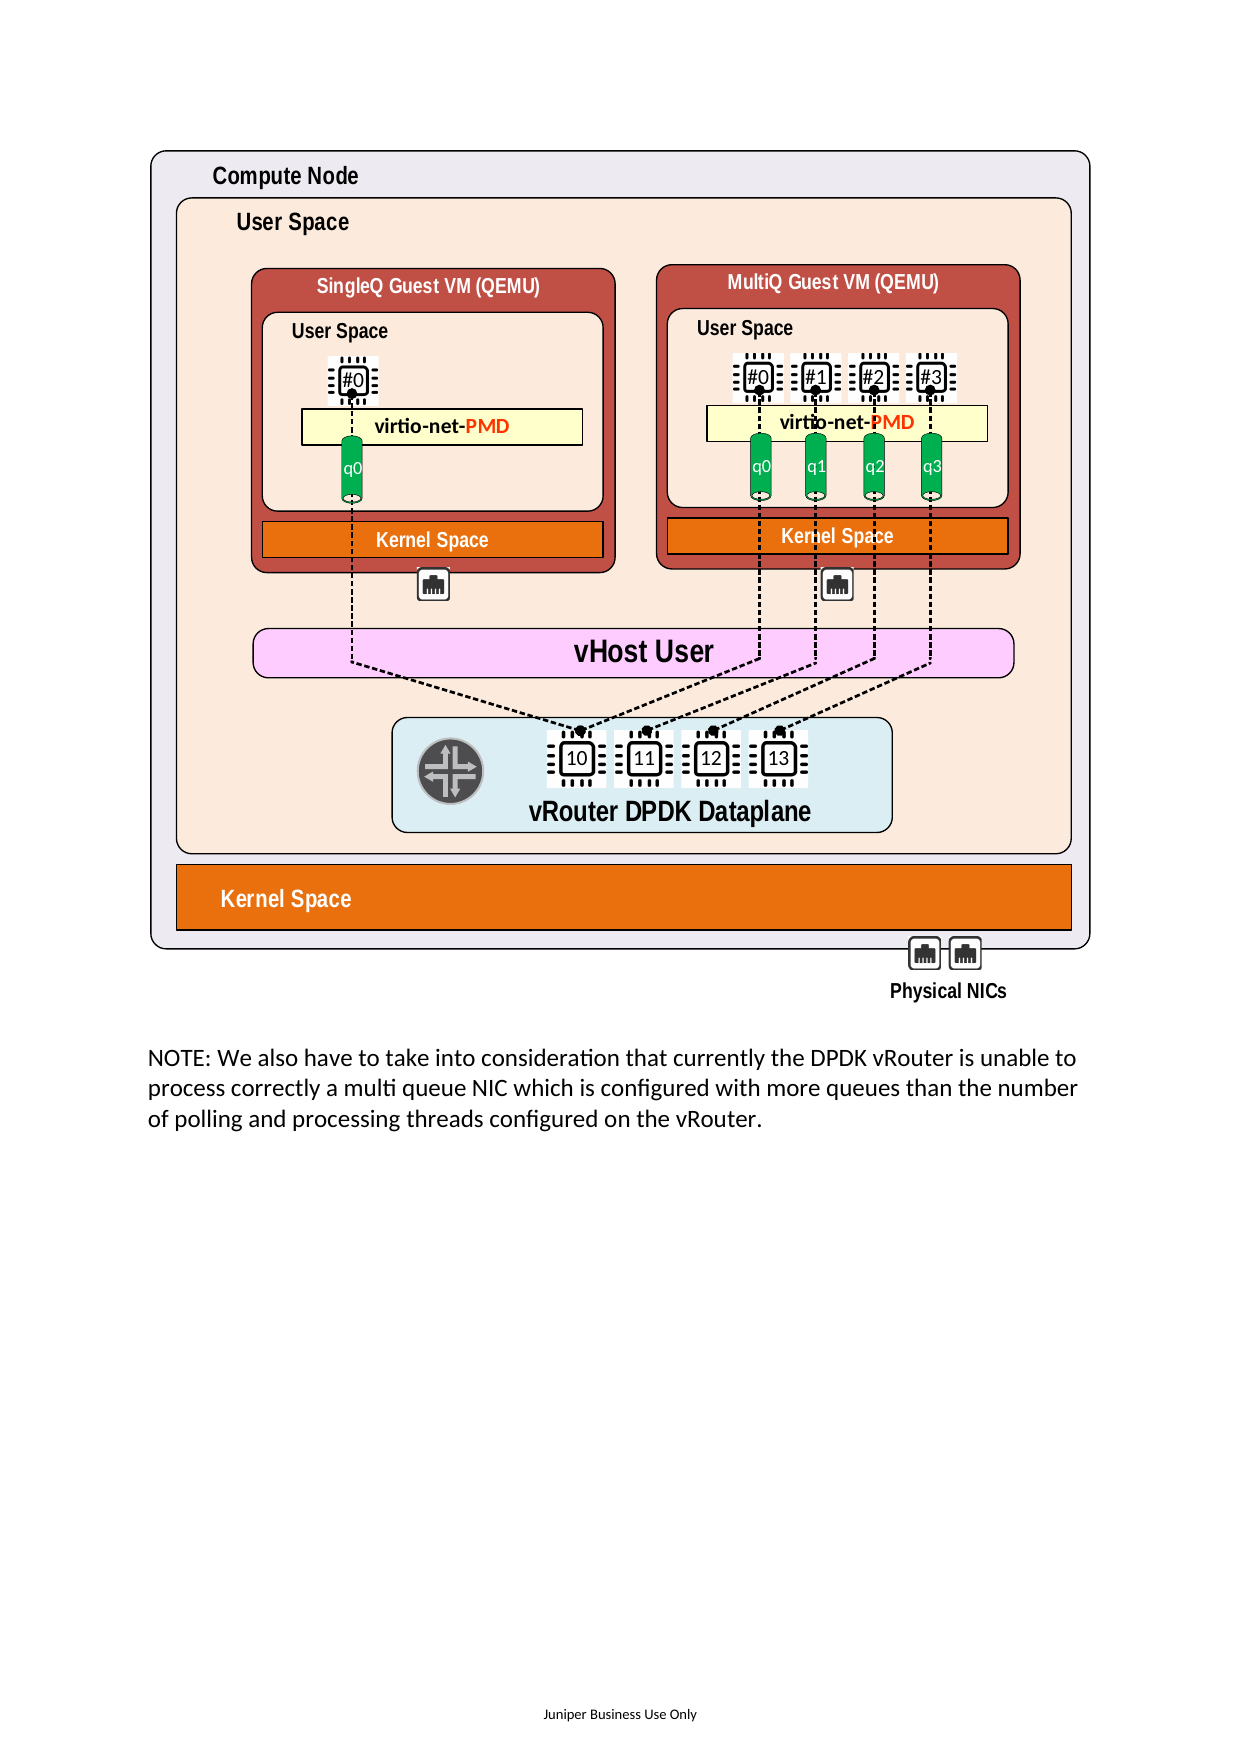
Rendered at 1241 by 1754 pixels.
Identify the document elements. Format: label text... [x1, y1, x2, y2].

text NOTE: We also have to take into consideration that currently the DPDK vRouter is unable to process correctly a multi queue NIC which is configured with more queues than the number of polling and processing threads configured on the vRouter. [148, 1042, 1093, 1133]
